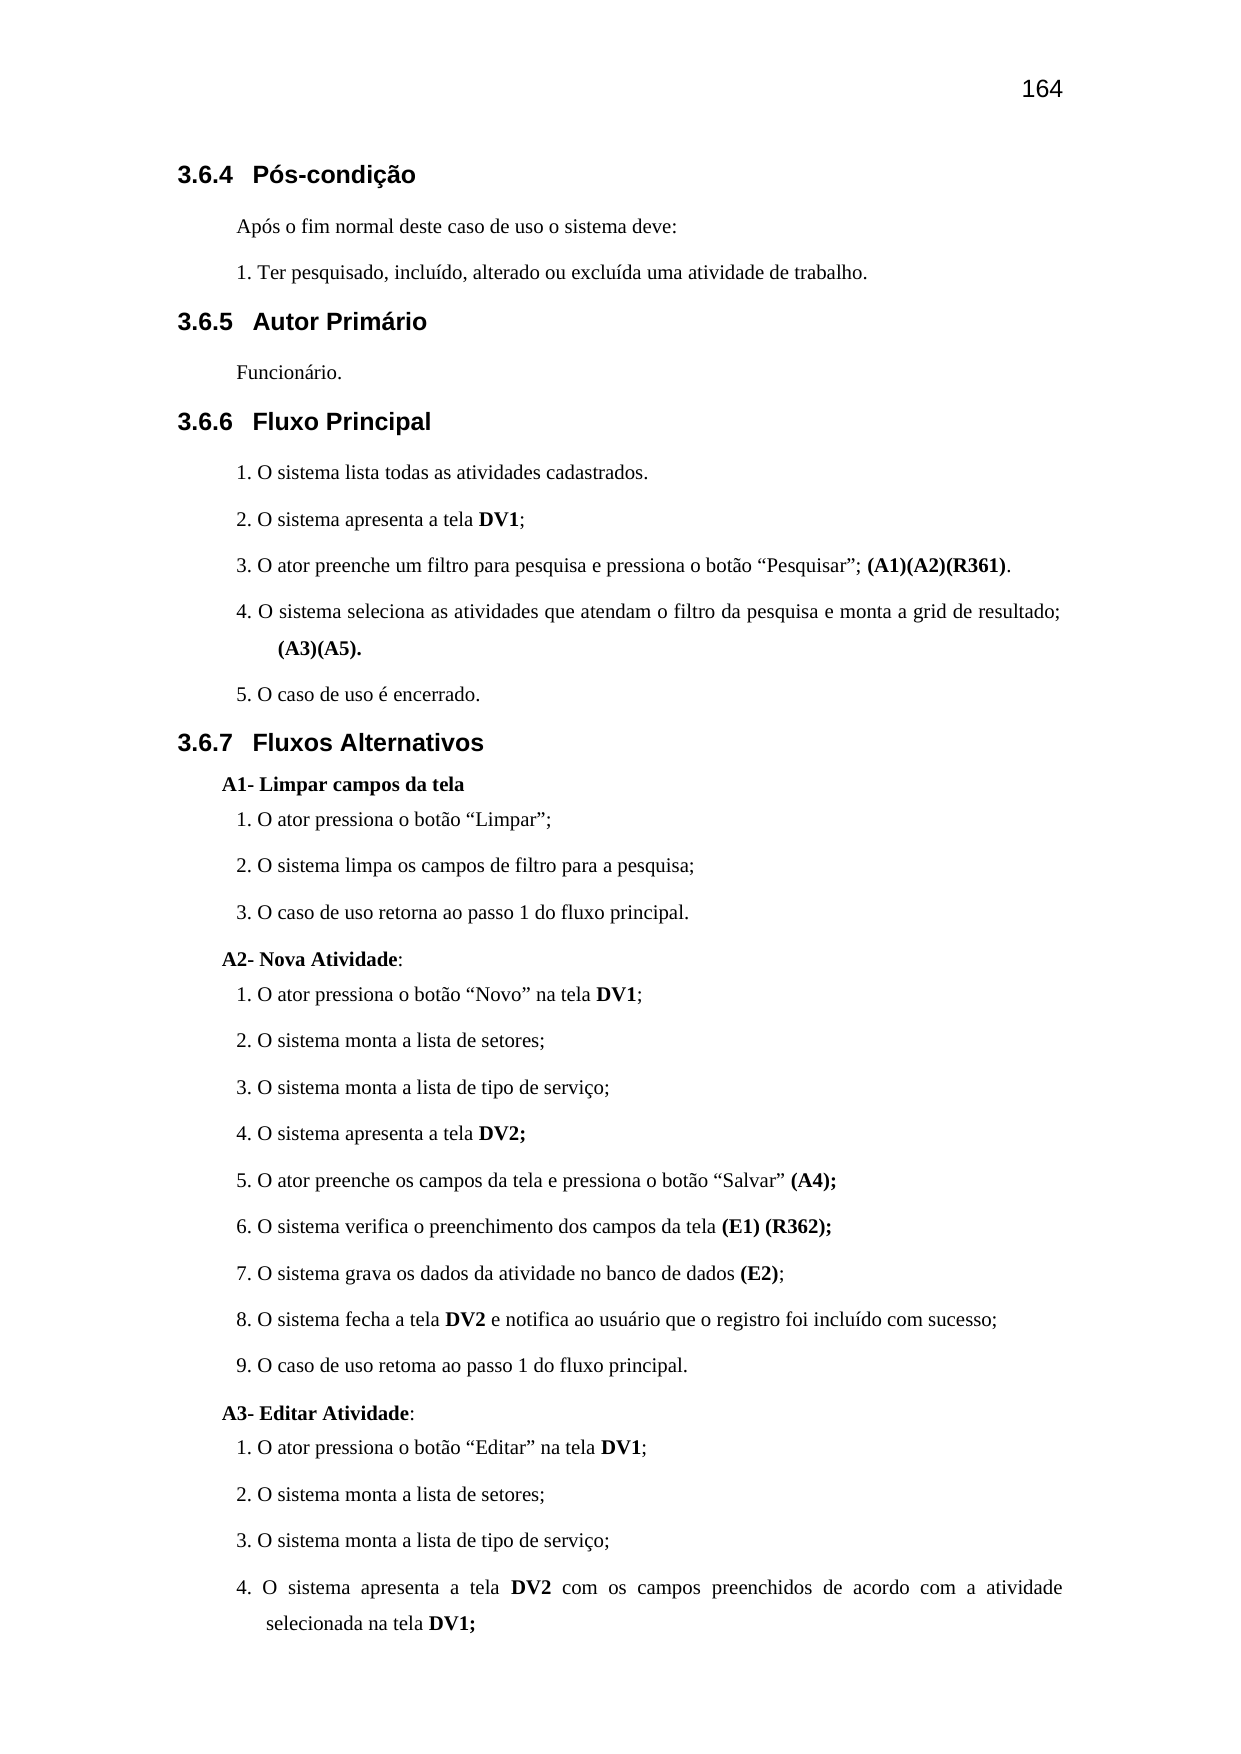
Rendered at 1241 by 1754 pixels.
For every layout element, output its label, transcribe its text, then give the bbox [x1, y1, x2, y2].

text Autor Primário [177, 306, 1063, 335]
text 1. O sistema lista todas as atividades cadastrados. [236, 460, 1063, 484]
text 3. O sistema monta a lista de tipo de serviço; [236, 1528, 1063, 1552]
text 2. O sistema apresenta a tela DV1; [236, 506, 1063, 531]
text 5. O ator preenche os campos da tela e pressiona o botão “Salvar” (A4); [236, 1167, 1063, 1192]
text 4. O sistema apresenta a tela DV2; [236, 1121, 1063, 1145]
text 3. O sistema monta a lista de tipo de serviço; [236, 1074, 1063, 1099]
text 6. O sistema verifica o preenchimento dos campos da tela (E1) (R362); [236, 1214, 1063, 1238]
text 5. O caso de uso é encerrado. [236, 682, 1063, 706]
text 7. O sistema grava os dados da atividade no banco de dados (E2); [236, 1260, 1063, 1284]
text 9. O caso de uso retoma ao passo 1 do fluxo principal. [236, 1353, 1063, 1377]
text Fluxo Principal [177, 406, 1063, 435]
text 1. Ter pesquisado, incluído, alterado ou excluída uma atividade de trabalho. [236, 260, 1063, 284]
text A1- Limpar campos da tela [177, 771, 1063, 796]
text 3. O caso de uso retorna ao passo 1 do fluxo principal. [236, 900, 1063, 924]
text 1. O ator pressiona o botão “Novo” na tela DV1; [236, 982, 1063, 1006]
text A2- Nova Atividade: [177, 946, 1063, 971]
text Funcionário. [236, 360, 1063, 384]
text 4. O sistema seleciona as atividades que atendam o filtro da pesquisa e monta a grid de resultado; (A3)(A5). [236, 599, 1063, 659]
text 1. O ator pressiona o botão “Editar” na tela DV1; [236, 1435, 1063, 1459]
text 2. O sistema monta a lista de setores; [236, 1482, 1063, 1506]
text 2. O sistema limpa os campos de filtro para a pesquisa; [236, 853, 1063, 877]
text 3. O ator preenche um filtro para pesquisa e pressiona o botão “Pesquisar”; (A1)(A2)(R361). [236, 553, 1063, 577]
text A3- Editar Atividade: [177, 1400, 1063, 1425]
text Após o fim normal deste caso de uso o sistema deve: [236, 213, 1063, 238]
text 8. O sistema fecha a tela DV2 e notifica ao usuário que o registro foi incluído com sucesso; [236, 1307, 1063, 1331]
text Pós-condição [177, 160, 1063, 189]
text 1. O ator pressiona o botão “Limpar”; [236, 807, 1063, 831]
text Fluxos Alternativos [177, 728, 1063, 757]
text 2. O sistema monta a lista de setores; [236, 1028, 1063, 1052]
text 4. O sistema apresenta a tela DV2 com os campos preenchidos de acordo com a atividade selecionada na tela DV1; [236, 1574, 1063, 1635]
